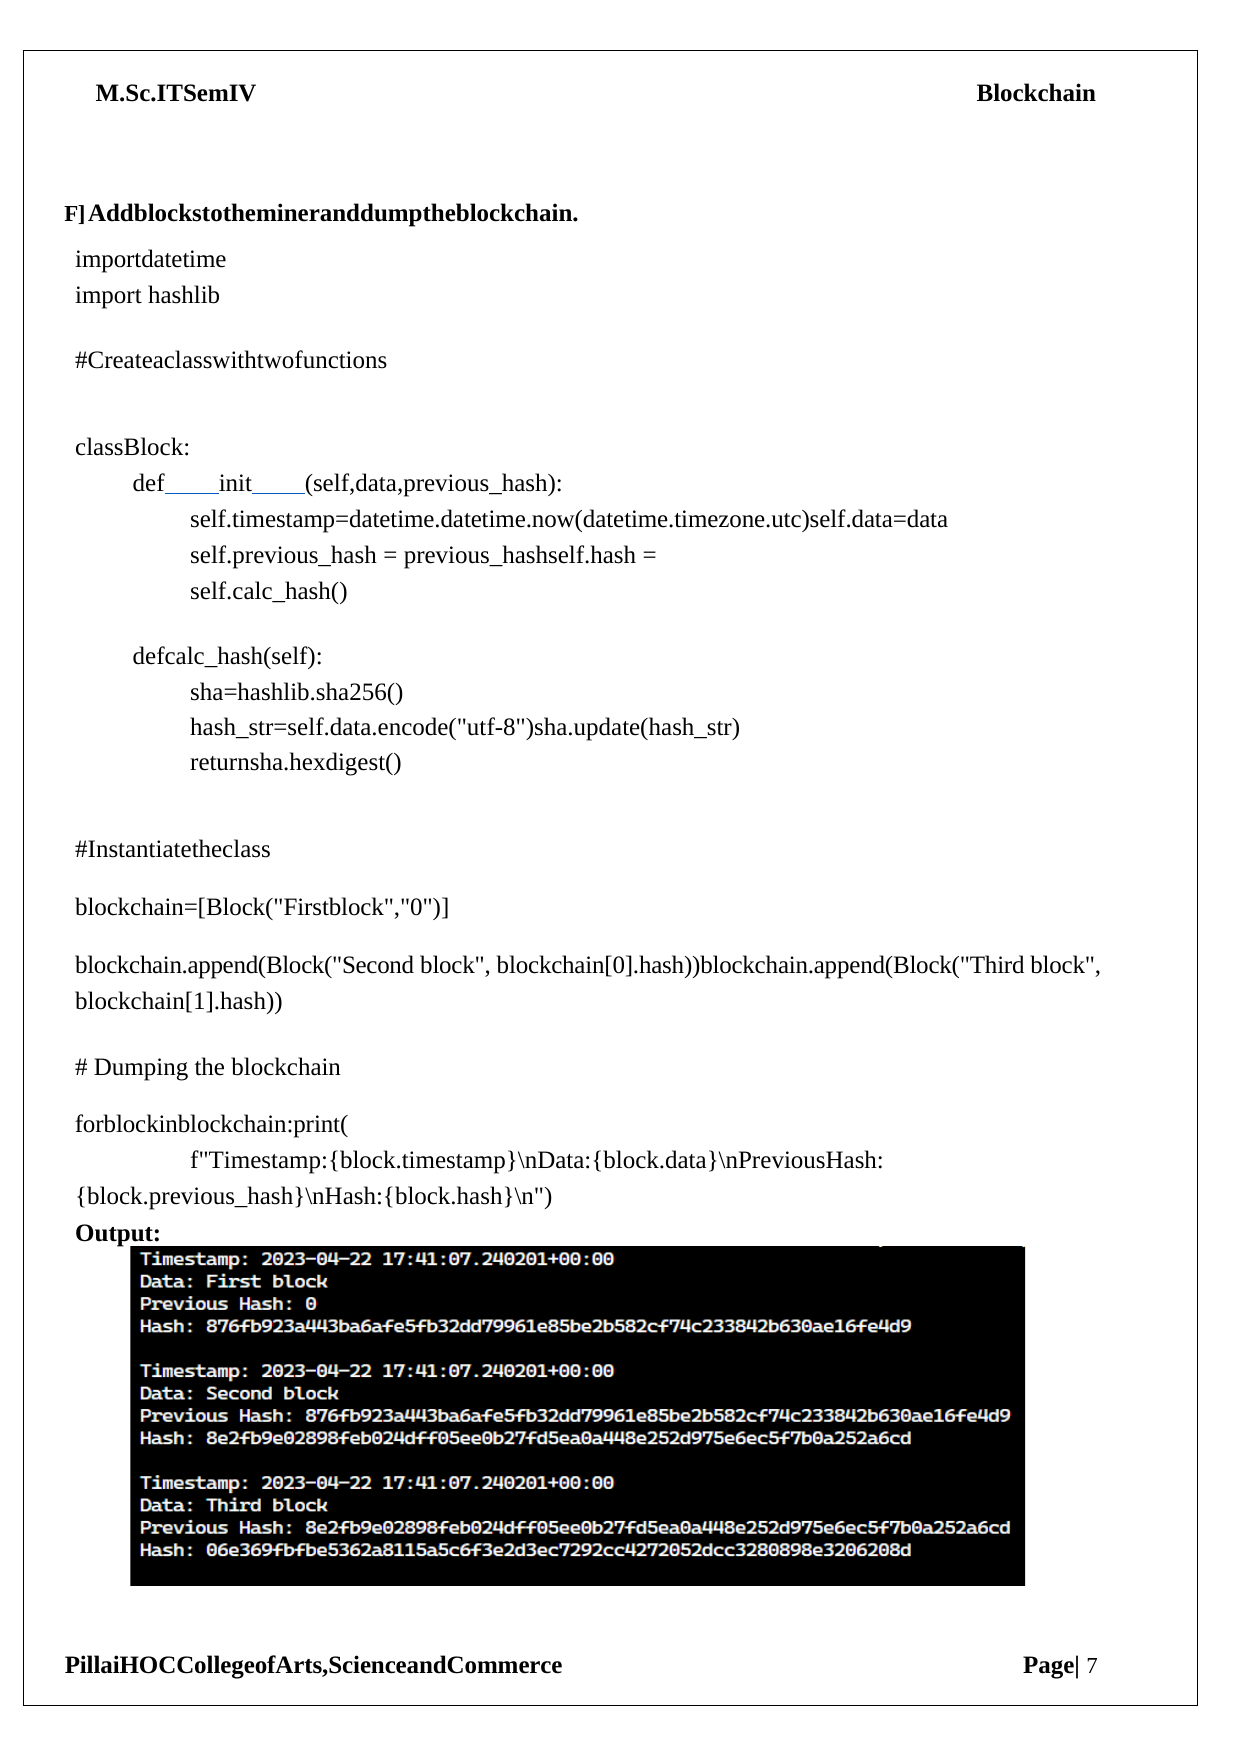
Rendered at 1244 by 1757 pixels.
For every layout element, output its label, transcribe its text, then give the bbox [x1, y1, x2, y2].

text classBlock: [75, 432, 1197, 461]
text importdatetime import hashlib [75, 244, 228, 309]
text # Dumping the blockchain forblockinblockchain:print( [74, 1023, 350, 1138]
text {block.previous_hash}\nHash:{block.hash}\n") [75, 1181, 1197, 1210]
text def init (self,data,previous_hash): self.timestamp=datetime.datetime.now(datetime.timezone.utc)self.data=data self.previous_hash = previous_hashself.hash = [132, 468, 949, 568]
text self.calc_hash() [190, 576, 1197, 605]
list Addblockstothemineranddumptheblockchain. [64, 198, 1197, 227]
text Output: [75, 1218, 1197, 1246]
text sha=hashlib.sha256() [190, 677, 1197, 706]
text blockchain.append(Block("Second block", blockchain[0].hash))blockchain.append(Block("Third block", blockchain[1].hash)) [75, 950, 1197, 1014]
text #Createaclasswithtwofunctions [75, 345, 1197, 374]
text hash_str=self.data.encode("utf-8")sha.update(hash_str) returnsha.hexdigest() [190, 712, 742, 776]
text #Instantiatetheclass blockchain=[Block("Firstblock","0")] [75, 834, 451, 921]
picture [130, 1246, 1026, 1586]
text defcalc_hash(self): [132, 641, 1197, 670]
text f"Timestamp:{block.timestamp}\nData:{block.data}\nPreviousHash: [190, 1145, 1197, 1174]
